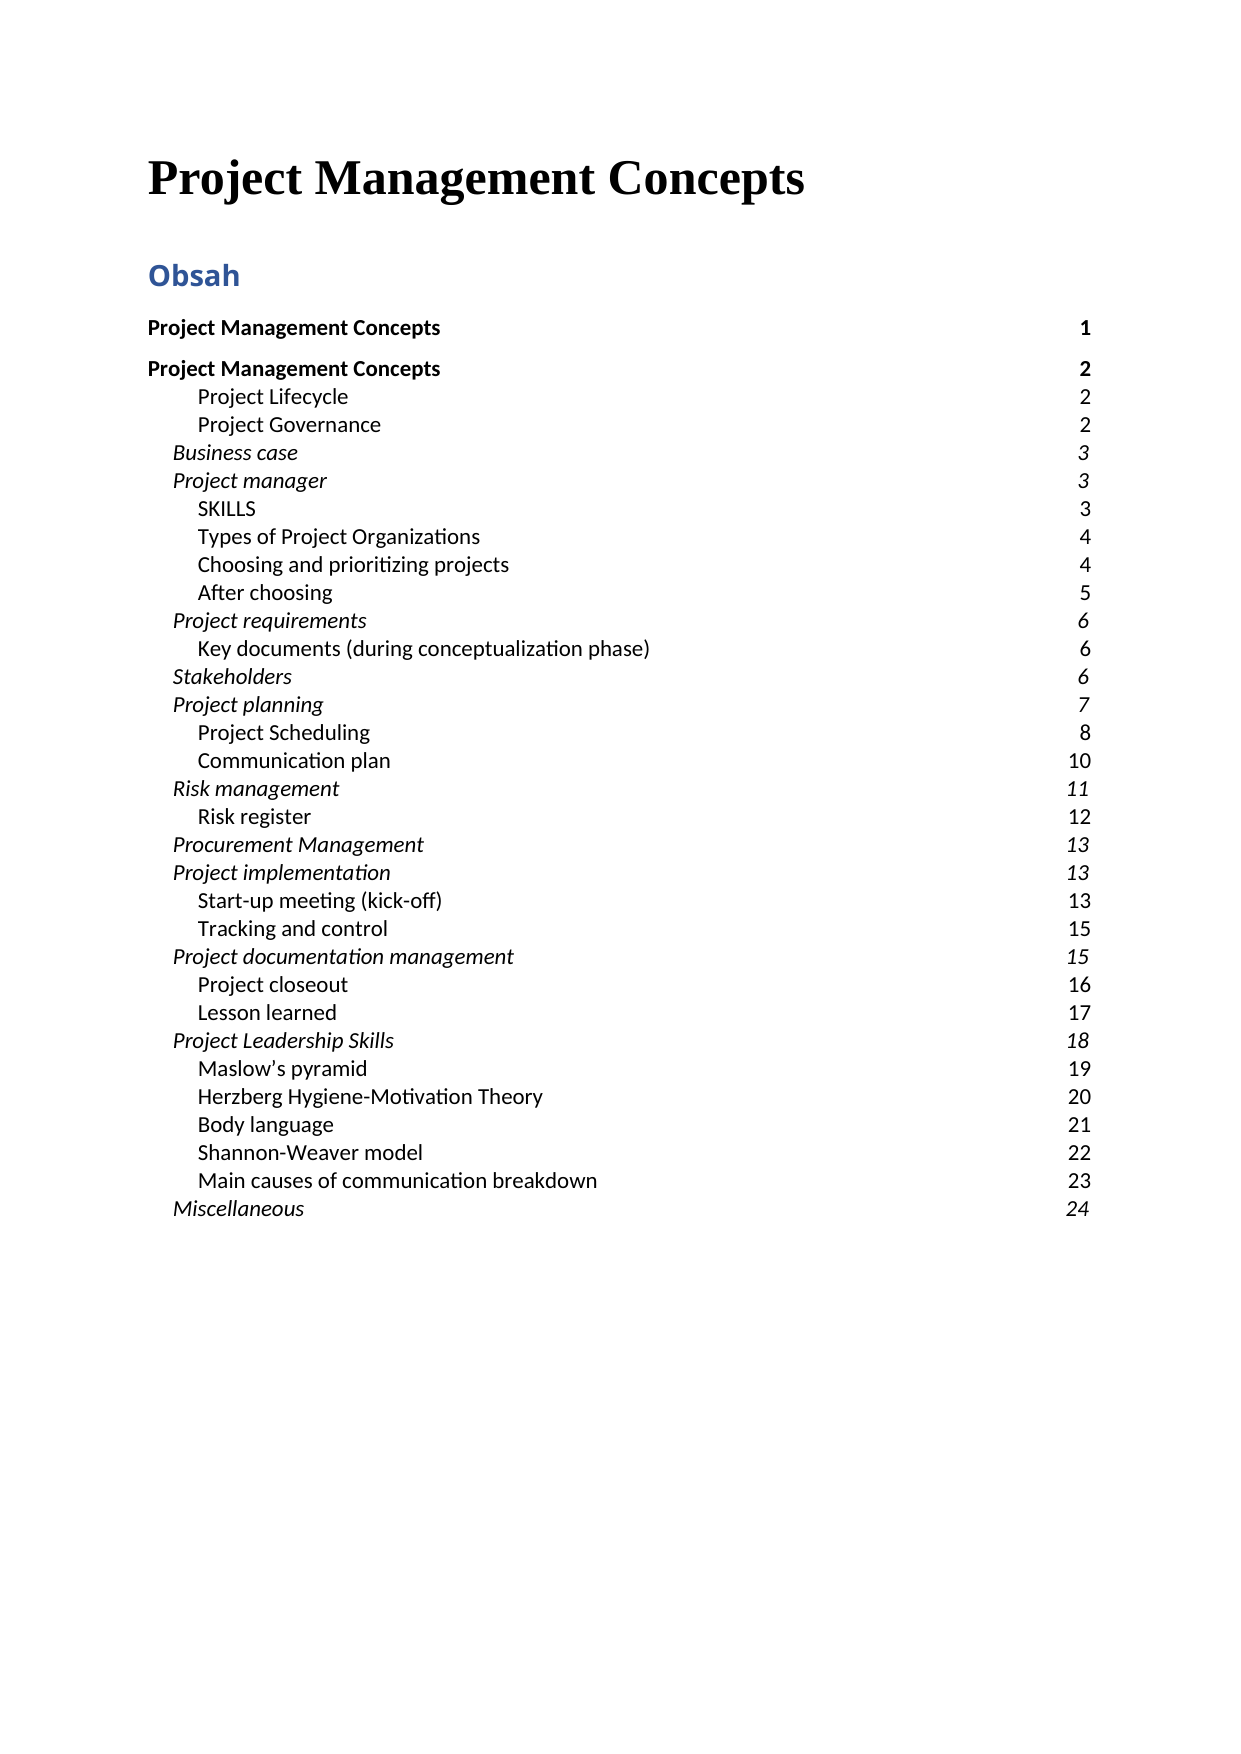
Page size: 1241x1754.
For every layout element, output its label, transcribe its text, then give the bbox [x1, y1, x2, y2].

subtitle Project Management Concepts [148, 148, 1093, 205]
